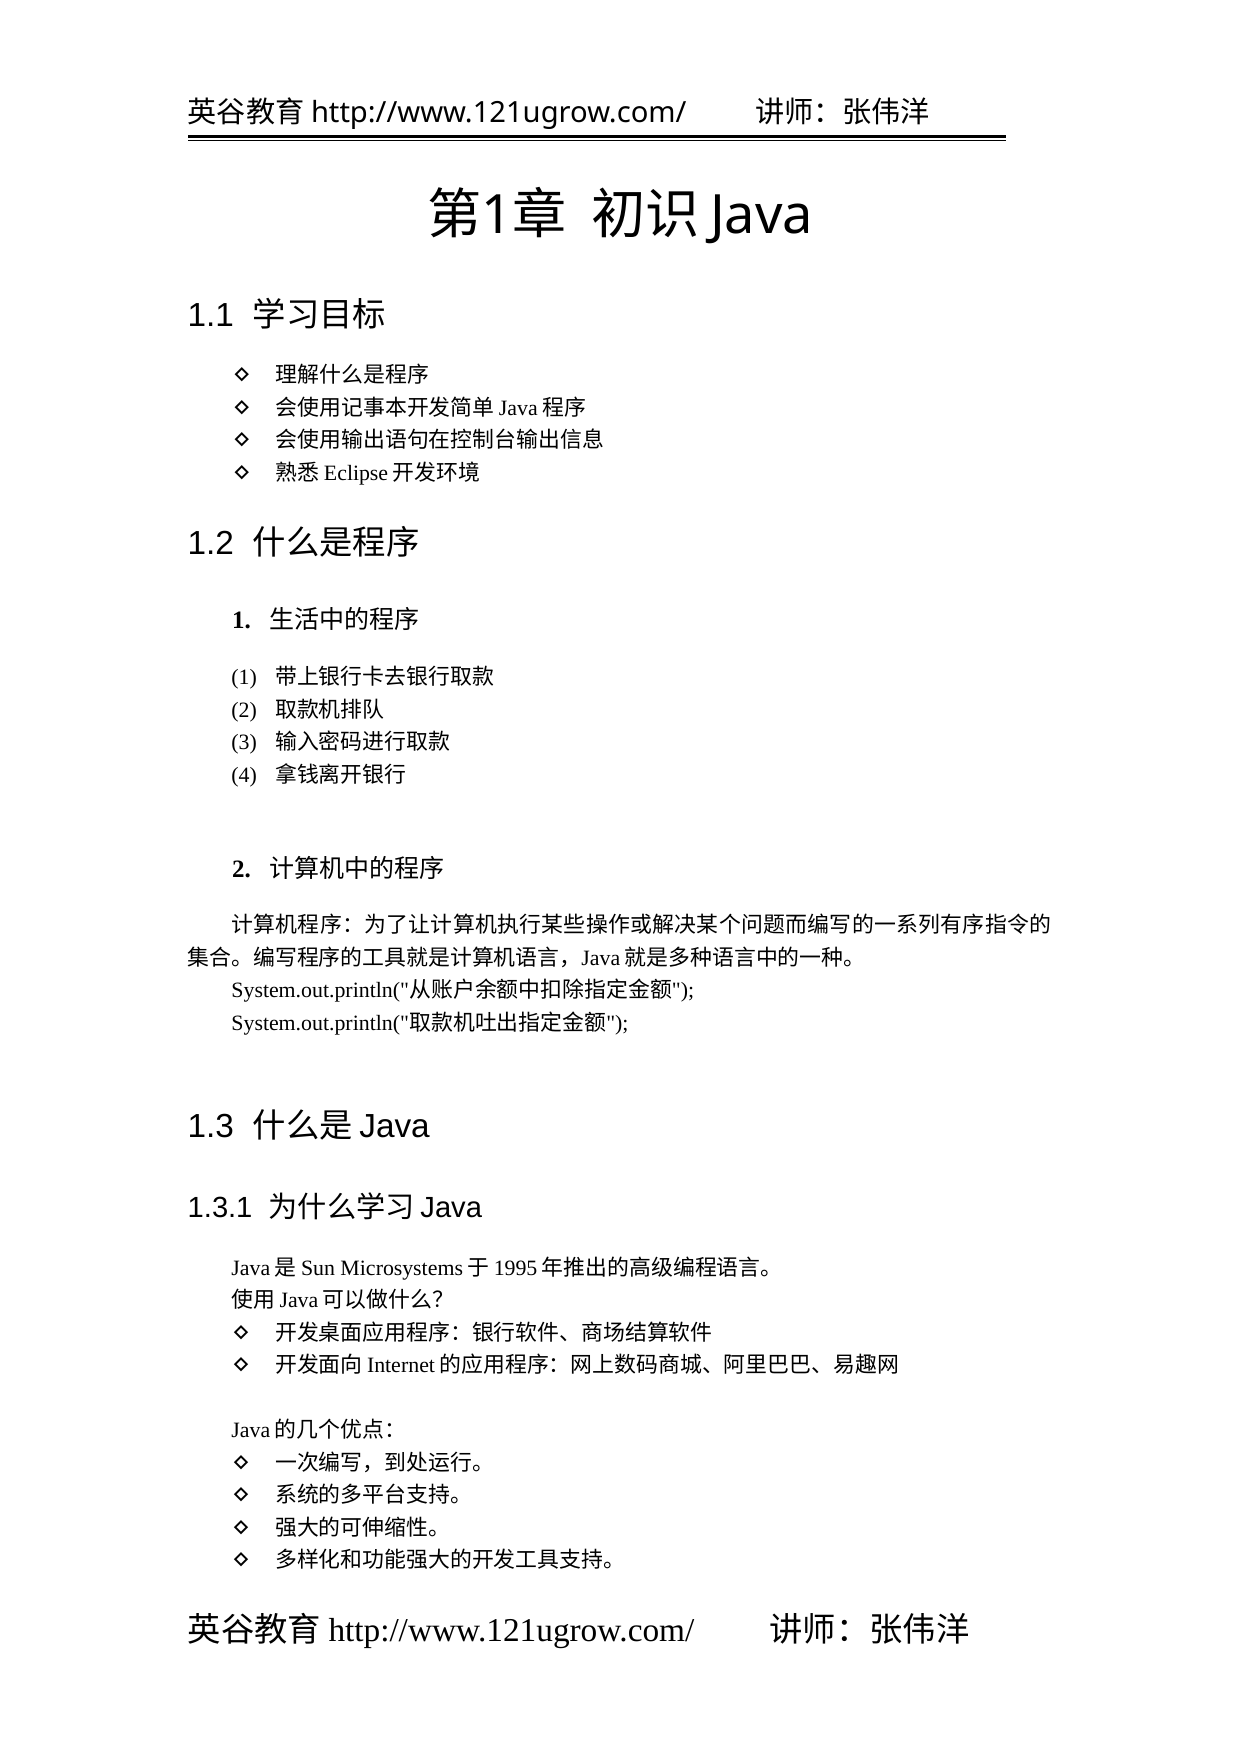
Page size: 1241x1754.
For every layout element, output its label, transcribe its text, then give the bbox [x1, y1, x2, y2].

subtitle 什么是Java [187, 1090, 1053, 1155]
list 开发面向Internet的应用程序：网上数码商城、阿里巴巴、易趣网 [231, 1347, 1053, 1379]
text System.out.println("取款机吐出指定金额"); [187, 1004, 1053, 1037]
text 计算机程序：为了让计算机执行某些操作或解决某个问题而编写的一系列有序指令的集合。编写程序的工具就是计算机语言，Java就是多种语言中的一种。 [187, 907, 1053, 972]
subtitle 初识Java [187, 161, 1053, 259]
list 理解什么是程序 [232, 357, 1053, 389]
list 输入密码进行取款 [231, 724, 1053, 756]
text Java是Sun Microsystems于1995年推出的高级编程语言。 [187, 1249, 1053, 1282]
text System.out.println("从账户余额中扣除指定金额"); [187, 972, 1053, 1004]
list 计算机中的程序 [232, 834, 1053, 899]
list 生活中的程序 [232, 585, 1053, 650]
list 多样化和功能强大的开发工具支持。 [231, 1542, 1053, 1574]
subtitle 学习目标 [187, 279, 1053, 344]
list 带上银行卡去银行取款 [231, 659, 1053, 691]
list 会使用记事本开发简单Java程序 [232, 389, 1053, 422]
list 拿钱离开银行 [231, 756, 1053, 789]
list 一次编写，到处运行。 [231, 1444, 1053, 1477]
list 会使用输出语句在控制台输出信息 [232, 422, 1053, 454]
text Java的几个优点： [187, 1412, 1053, 1444]
list 系统的多平台支持。 [231, 1477, 1053, 1509]
list 取款机排队 [231, 691, 1053, 724]
list 开发桌面应用程序：银行软件、商场结算软件 [231, 1314, 1053, 1347]
list 强大的可伸缩性。 [231, 1509, 1053, 1542]
subtitle 为什么学习Java [187, 1172, 1053, 1237]
list 熟悉Eclipse开发环境 [232, 454, 1053, 487]
subtitle 什么是程序 [187, 508, 1053, 573]
text 使用Java可以做什么？ [187, 1282, 1053, 1314]
